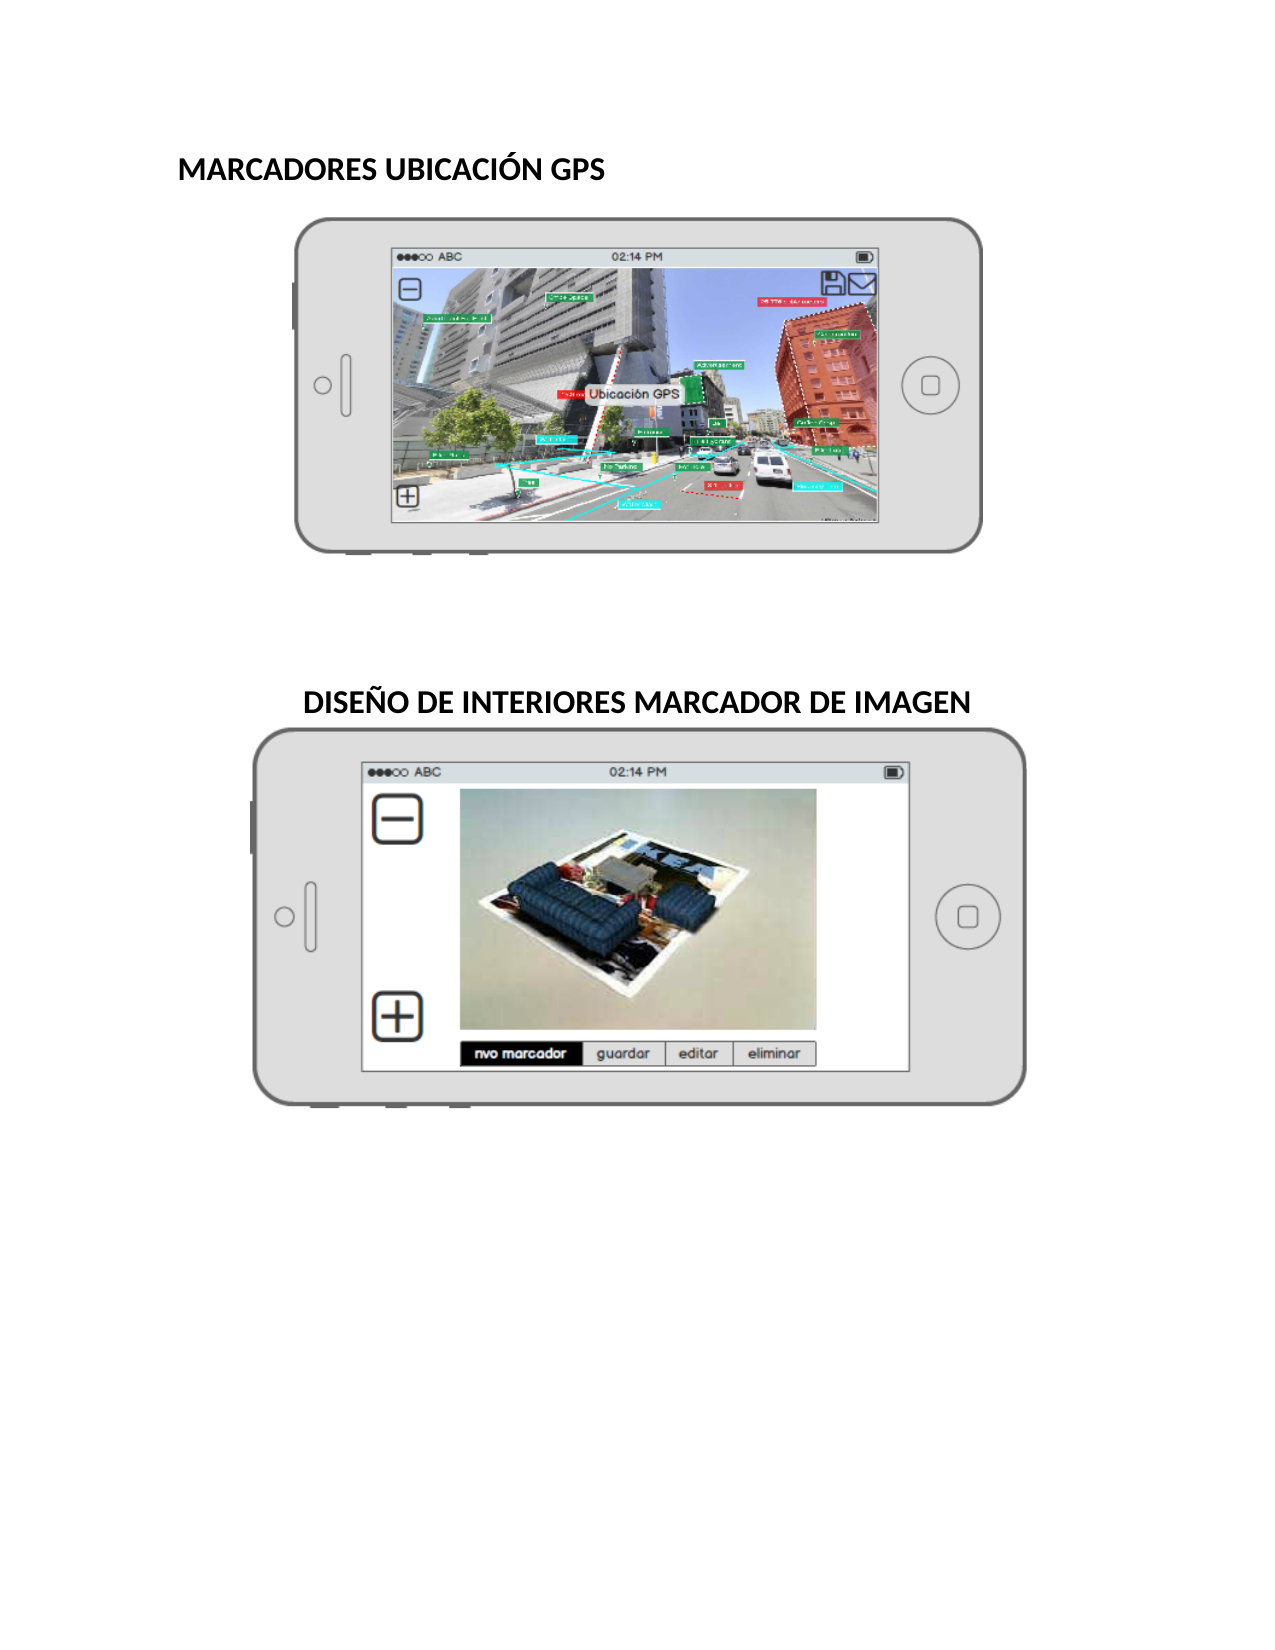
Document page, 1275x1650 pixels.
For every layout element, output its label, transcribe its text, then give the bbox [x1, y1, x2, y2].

picture [292, 215, 983, 556]
text MARCADORES UBICACIÓN GPS [177, 148, 1098, 188]
picture [250, 725, 1027, 1109]
